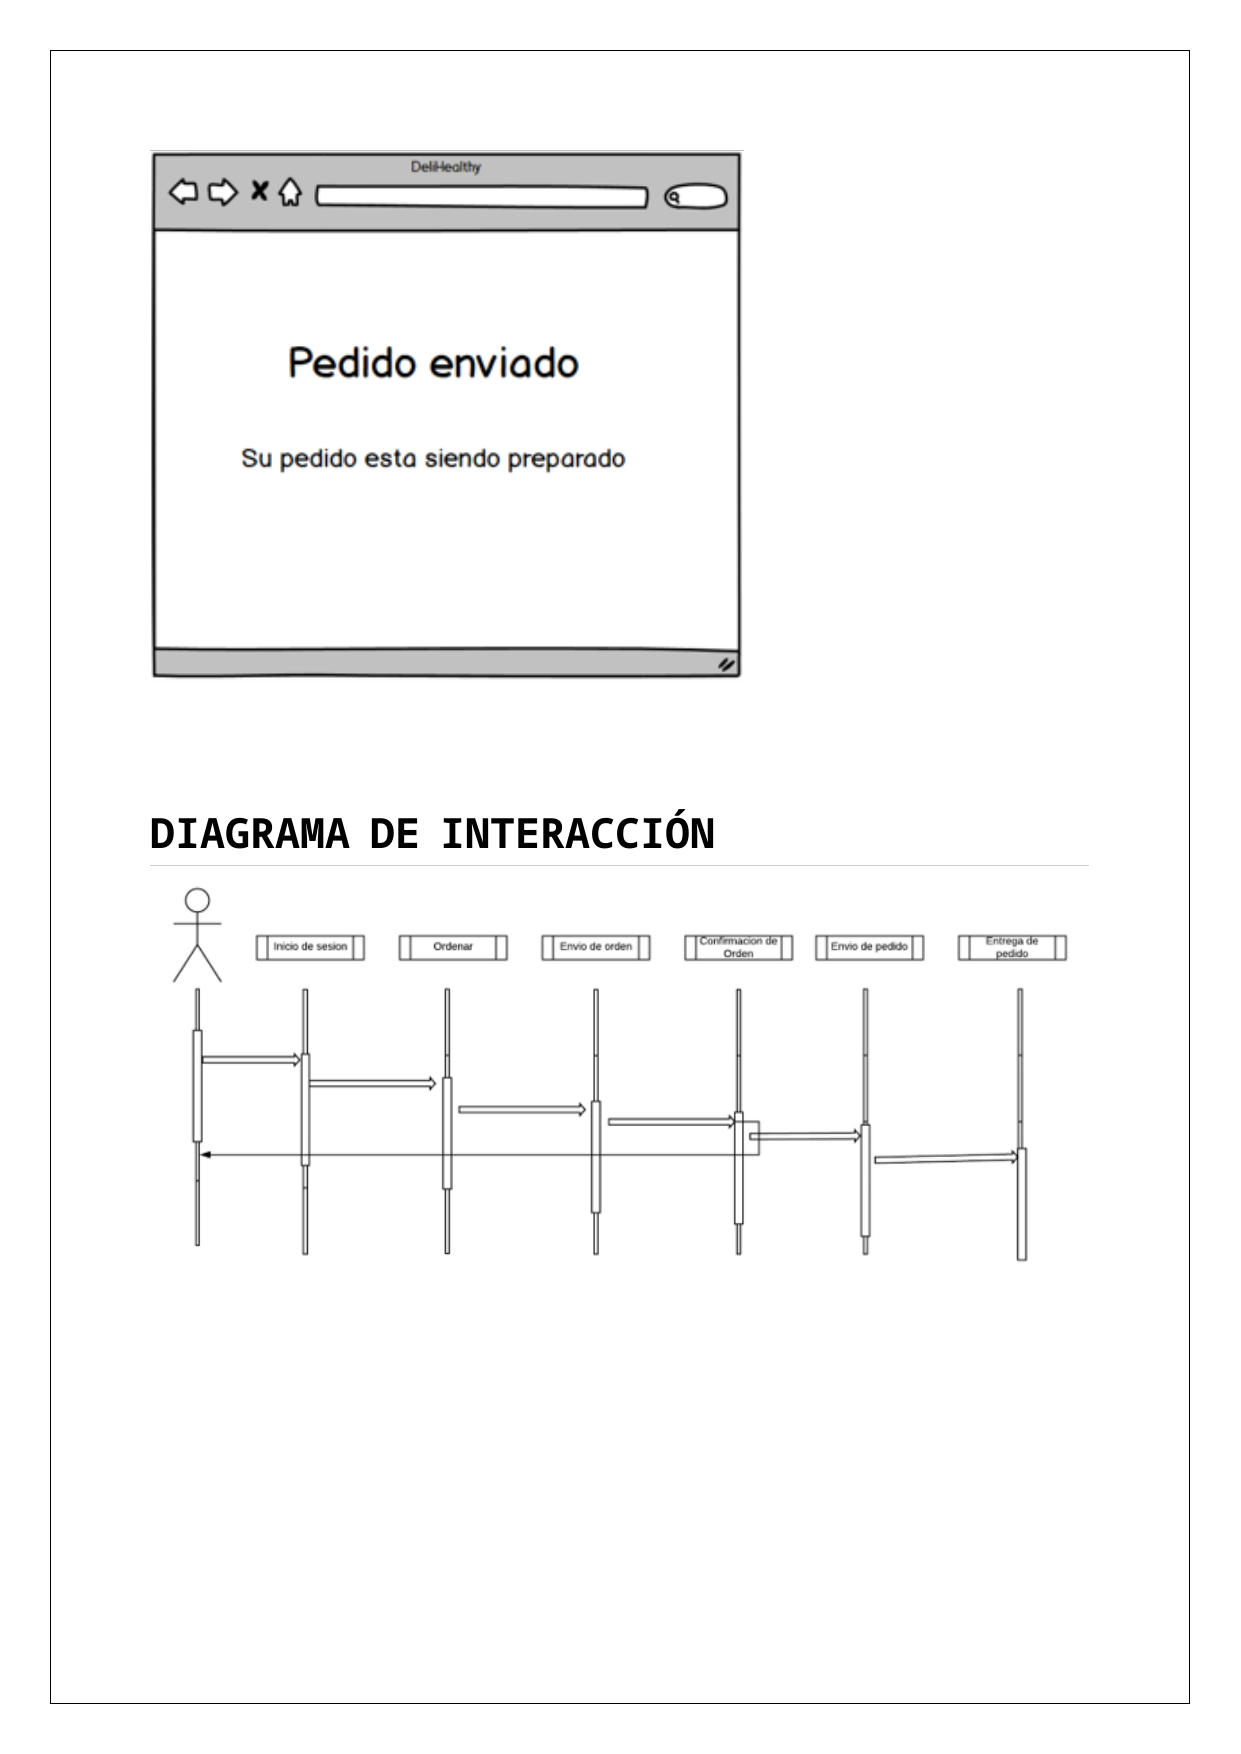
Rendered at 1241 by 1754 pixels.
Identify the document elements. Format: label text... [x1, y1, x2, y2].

picture [150, 865, 1089, 1284]
picture [150, 150, 744, 683]
subtitle DIAGRAMA DE INTERACCIÓN [150, 804, 1090, 861]
